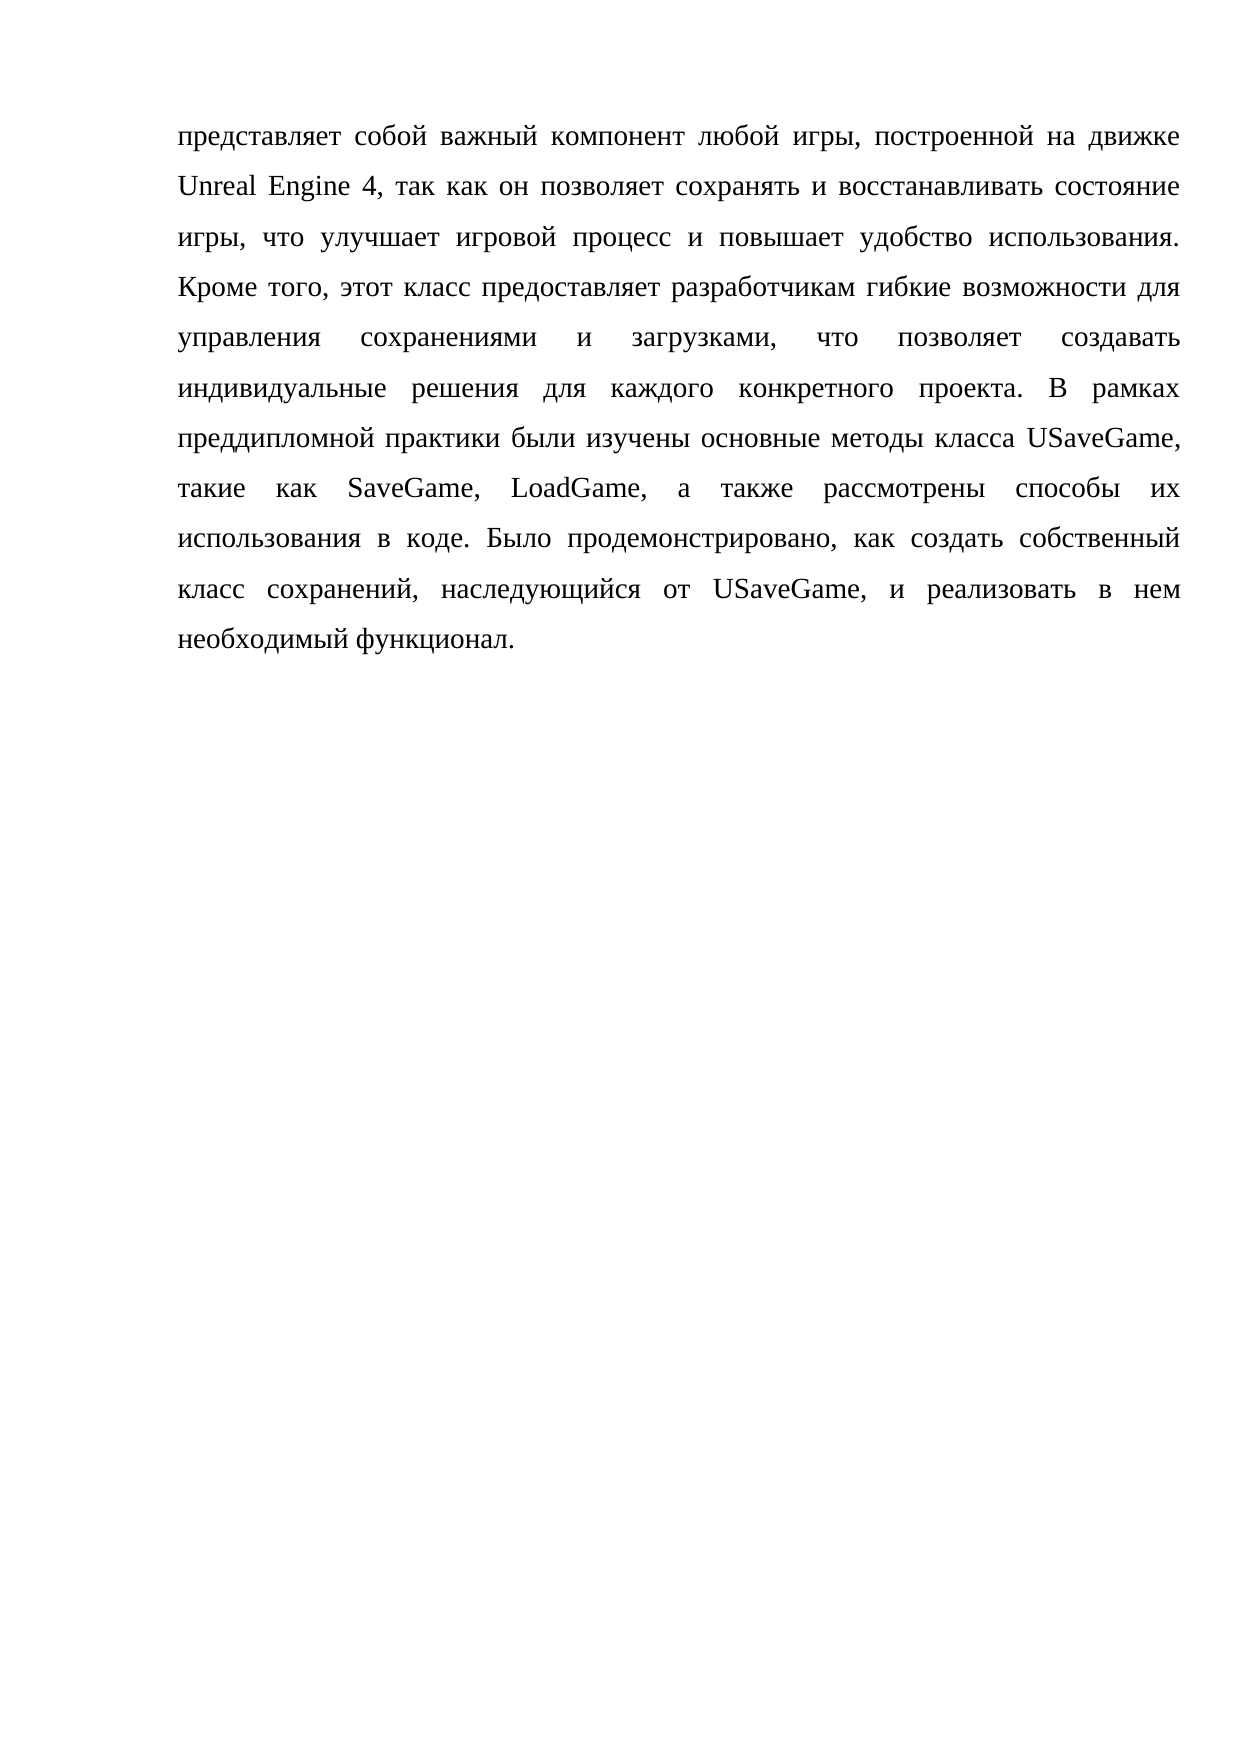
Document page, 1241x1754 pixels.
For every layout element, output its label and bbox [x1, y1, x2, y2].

text [177, 118, 1181, 655]
